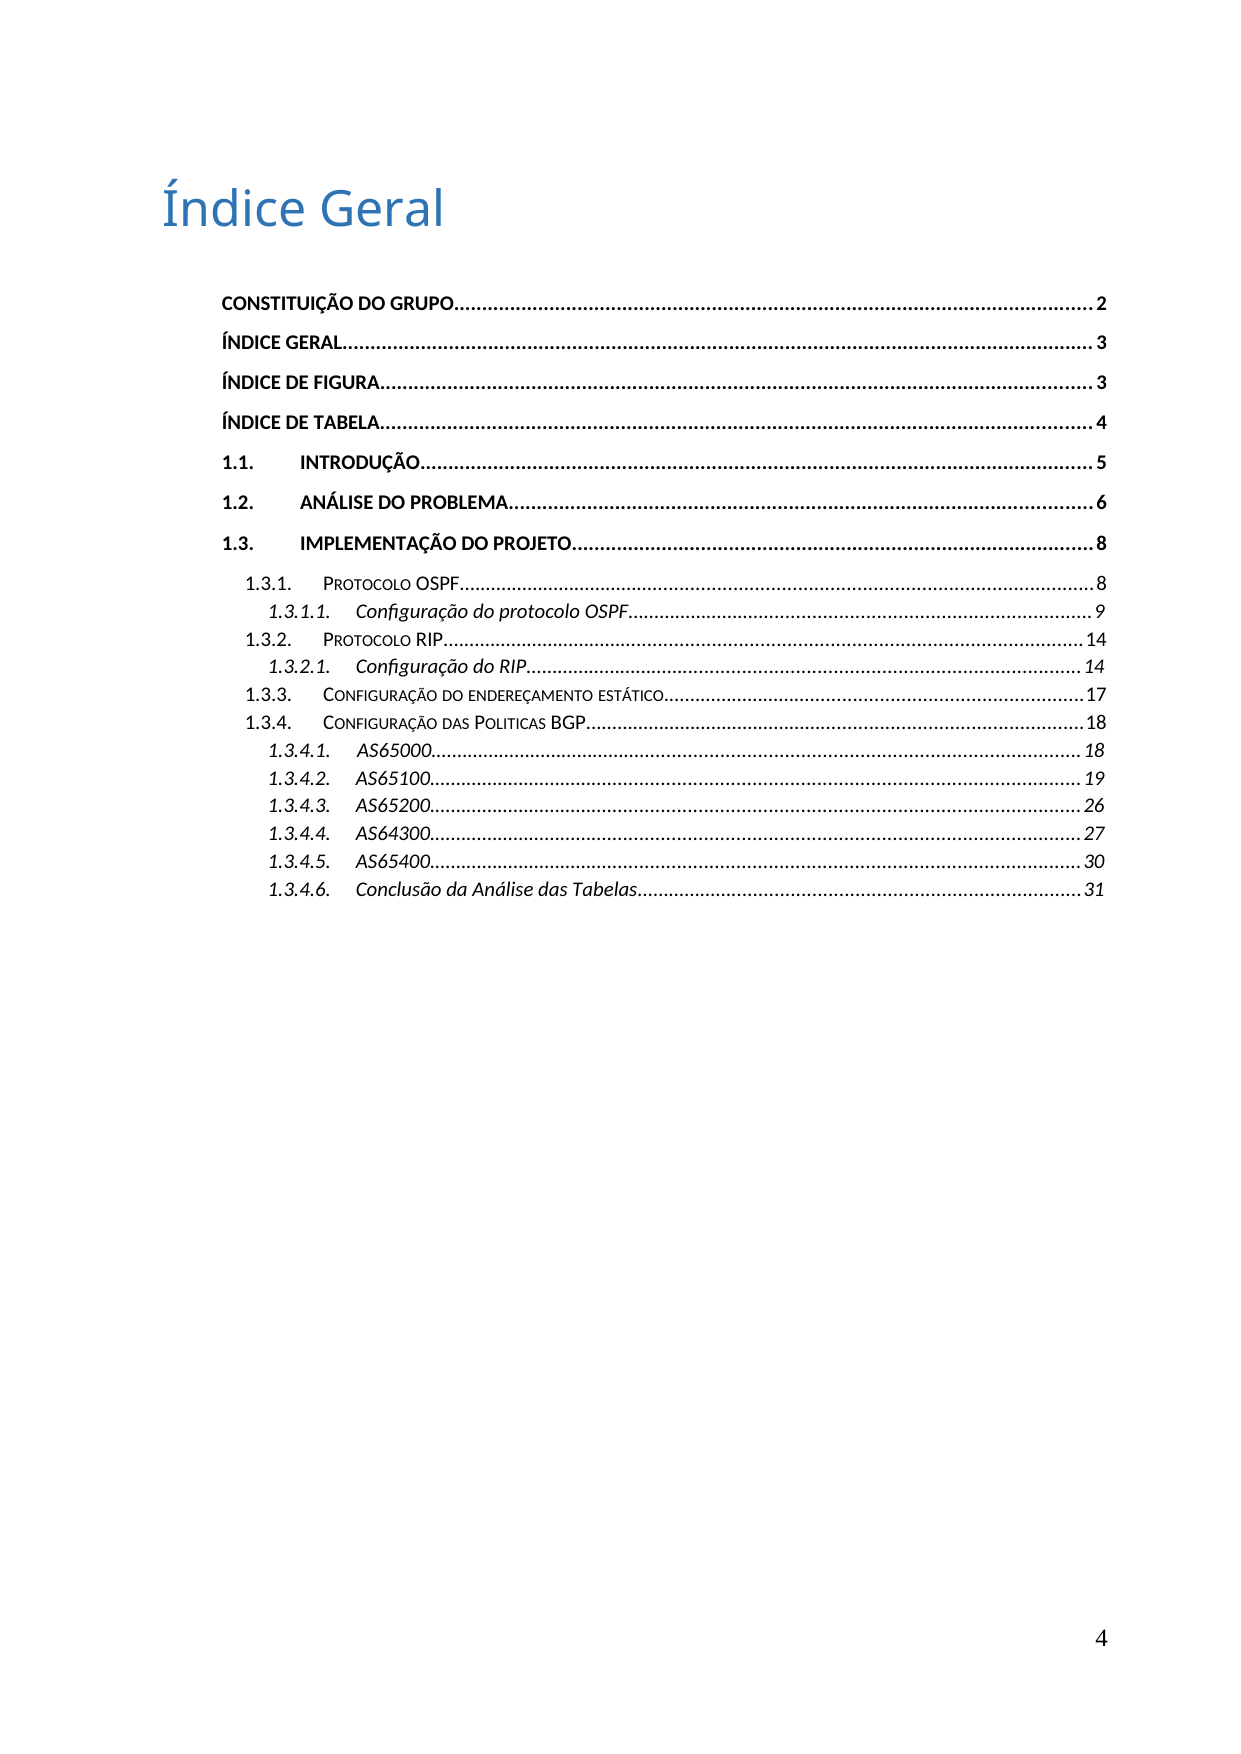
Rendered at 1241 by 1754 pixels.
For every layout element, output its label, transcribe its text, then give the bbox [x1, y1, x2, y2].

text 1.3.4.5. AS65400 30 [208, 848, 1107, 874]
text Índice Geral [162, 173, 1107, 241]
text Índice Geral 3 [162, 329, 1107, 355]
text Constituição do grupo 2 [162, 290, 1107, 315]
text 1.1. Introdução 5 [162, 449, 1107, 475]
text 1.3.4.2. AS65100 19 [208, 765, 1107, 790]
text 1.3.1.1. Configuração do protocolo OSPF 9 [208, 598, 1107, 623]
text 1.2. Análise do problema 6 [162, 489, 1107, 515]
text 1.3.4.4. AS64300 27 [208, 821, 1107, 846]
text 1.3. Implementação do projeto 8 [162, 530, 1107, 555]
text 1.3.1. Protocolo OSPF 8 [185, 570, 1107, 596]
text 1.3.4.3. AS65200 26 [208, 793, 1107, 818]
text 1.3.4.1. AS65000 18 [208, 737, 1107, 762]
text 1.3.4. Configuração das Politicas BGP 18 [185, 709, 1107, 735]
text 1.3.3. Configuração do endereçamento estático 17 [185, 681, 1107, 707]
text 1.3.4.6. Conclusão da Análise das Tabelas 31 [208, 876, 1107, 902]
text Índice de Figura 3 [162, 369, 1107, 395]
text 1.3.2. Protocolo RIP 14 [185, 626, 1107, 651]
text Índice de Tabela 4 [162, 409, 1107, 435]
text 1.3.2.1. Configuração do RIP 14 [208, 654, 1107, 679]
